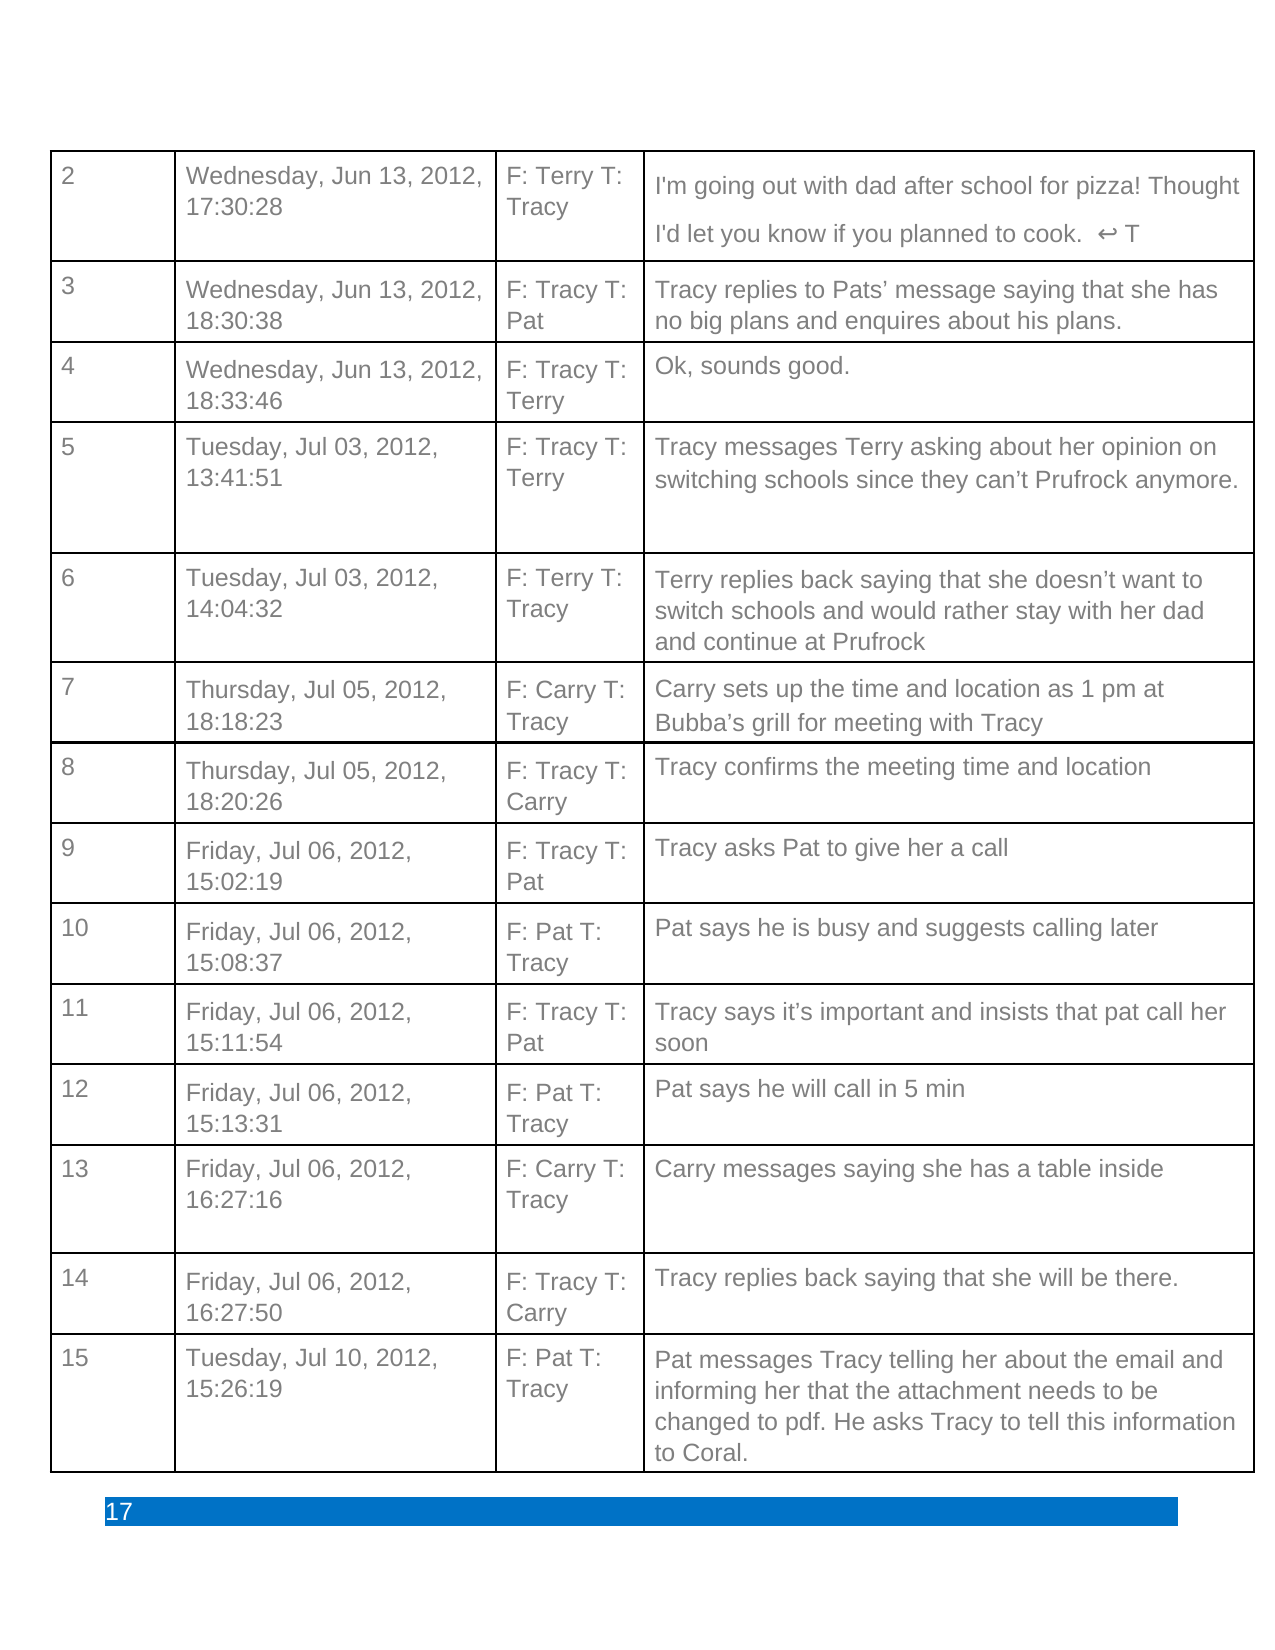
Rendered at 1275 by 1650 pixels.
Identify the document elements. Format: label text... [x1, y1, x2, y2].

table_cell Friday, Jul 06, 2012, 16:27:16 [176, 1146, 495, 1252]
table_cell Wednesday, Jun 13, 2012, 18:30:38 [176, 262, 495, 341]
table_cell 3 [52, 262, 174, 341]
table_cell F: Tracy T: Pat [497, 262, 643, 341]
table_cell F: Tracy T: Terry [497, 423, 643, 552]
table_cell Tracy asks Pat to give her a call [645, 824, 1253, 902]
table_cell 5 [52, 423, 174, 552]
table_cell Pat messages Tracy telling her about the email and informing her that the attachment needs to be changed to pdf. He asks Tracy to tell this information to Coral. [645, 1335, 1253, 1471]
table_cell Tracy says it’s important and insists that pat call her soon [645, 985, 1253, 1063]
table_cell F: Pat T: Tracy [497, 1335, 643, 1471]
table_cell Wednesday, Jun 13, 2012, 18:33:46 [176, 343, 495, 421]
table_cell Tracy replies back saying that she will be there. [645, 1254, 1253, 1333]
table_cell 14 [52, 1254, 174, 1333]
table_cell Wednesday, Jun 13, 2012, 17:30:28 [176, 152, 495, 260]
table_cell Tracy messages Terry asking about her opinion on switching schools since they can’t Prufrock anymore. [645, 423, 1253, 552]
table_cell Thursday, Jul 05, 2012, 18:20:26 [176, 744, 495, 822]
table_cell I'm going out with dad after school for pizza! Thought I'd let you know if you planned to cook. ↩ T [645, 152, 1253, 260]
table_cell F: Tracy T: Terry [497, 343, 643, 421]
table_cell F: Tracy T: Pat [497, 985, 643, 1063]
table_cell 11 [52, 985, 174, 1063]
table_cell 7 [52, 663, 174, 741]
table_cell F: Tracy T: Carry [497, 1254, 643, 1333]
table_cell Tuesday, Jul 03, 2012, 14:04:32 [176, 554, 495, 661]
table_cell Friday, Jul 06, 2012, 16:27:50 [176, 1254, 495, 1333]
table_cell Terry replies back saying that she doesn’t want to switch schools and would rather stay with her dad and continue at Prufrock [645, 554, 1253, 661]
table_cell 8 [52, 744, 174, 822]
table_cell Friday, Jul 06, 2012, 15:02:19 [176, 824, 495, 902]
table_cell 13 [52, 1146, 174, 1252]
table_cell 9 [52, 824, 174, 902]
table_cell F: Tracy T: Pat [497, 824, 643, 902]
table_cell F: Pat T: Tracy [497, 1065, 643, 1143]
table_cell 6 [52, 554, 174, 661]
table_cell Ok, sounds good. [645, 343, 1253, 421]
table_cell Friday, Jul 06, 2012, 15:08:37 [176, 904, 495, 983]
table_cell 12 [52, 1065, 174, 1143]
table_cell Friday, Jul 06, 2012, 15:13:31 [176, 1065, 495, 1143]
table_cell Tracy replies to Pats’ message saying that she has no big plans and enquires about his plans. [645, 262, 1253, 341]
table_cell Pat says he is busy and suggests calling later [645, 904, 1253, 983]
table_cell Thursday, Jul 05, 2012, 18:18:23 [176, 663, 495, 741]
table_cell Pat says he will call in 5 min [645, 1065, 1253, 1143]
table_cell 15 [52, 1335, 174, 1471]
table_cell Friday, Jul 06, 2012, 15:11:54 [176, 985, 495, 1063]
table_cell 4 [52, 343, 174, 421]
table_cell Tracy confirms the meeting time and location [645, 744, 1253, 822]
table_cell Carry messages saying she has a table inside [645, 1146, 1253, 1252]
table_cell F: Terry T: Tracy [497, 554, 643, 661]
table_cell 10 [52, 904, 174, 983]
table_cell Tuesday, Jul 03, 2012, 13:41:51 [176, 423, 495, 552]
table_cell F: Tracy T: Carry [497, 744, 643, 822]
table_cell F: Pat T: Tracy [497, 904, 643, 983]
table_cell F: Carry T: Tracy [497, 1146, 643, 1252]
table_cell 2 [52, 152, 174, 260]
table_cell F: Carry T: Tracy [497, 663, 643, 741]
table_cell Carry sets up the time and location as 1 pm at Bubba’s grill for meeting with Tracy [645, 663, 1253, 741]
table_cell F: Terry T: Tracy [497, 152, 643, 260]
table_cell Tuesday, Jul 10, 2012, 15:26:19 [176, 1335, 495, 1471]
